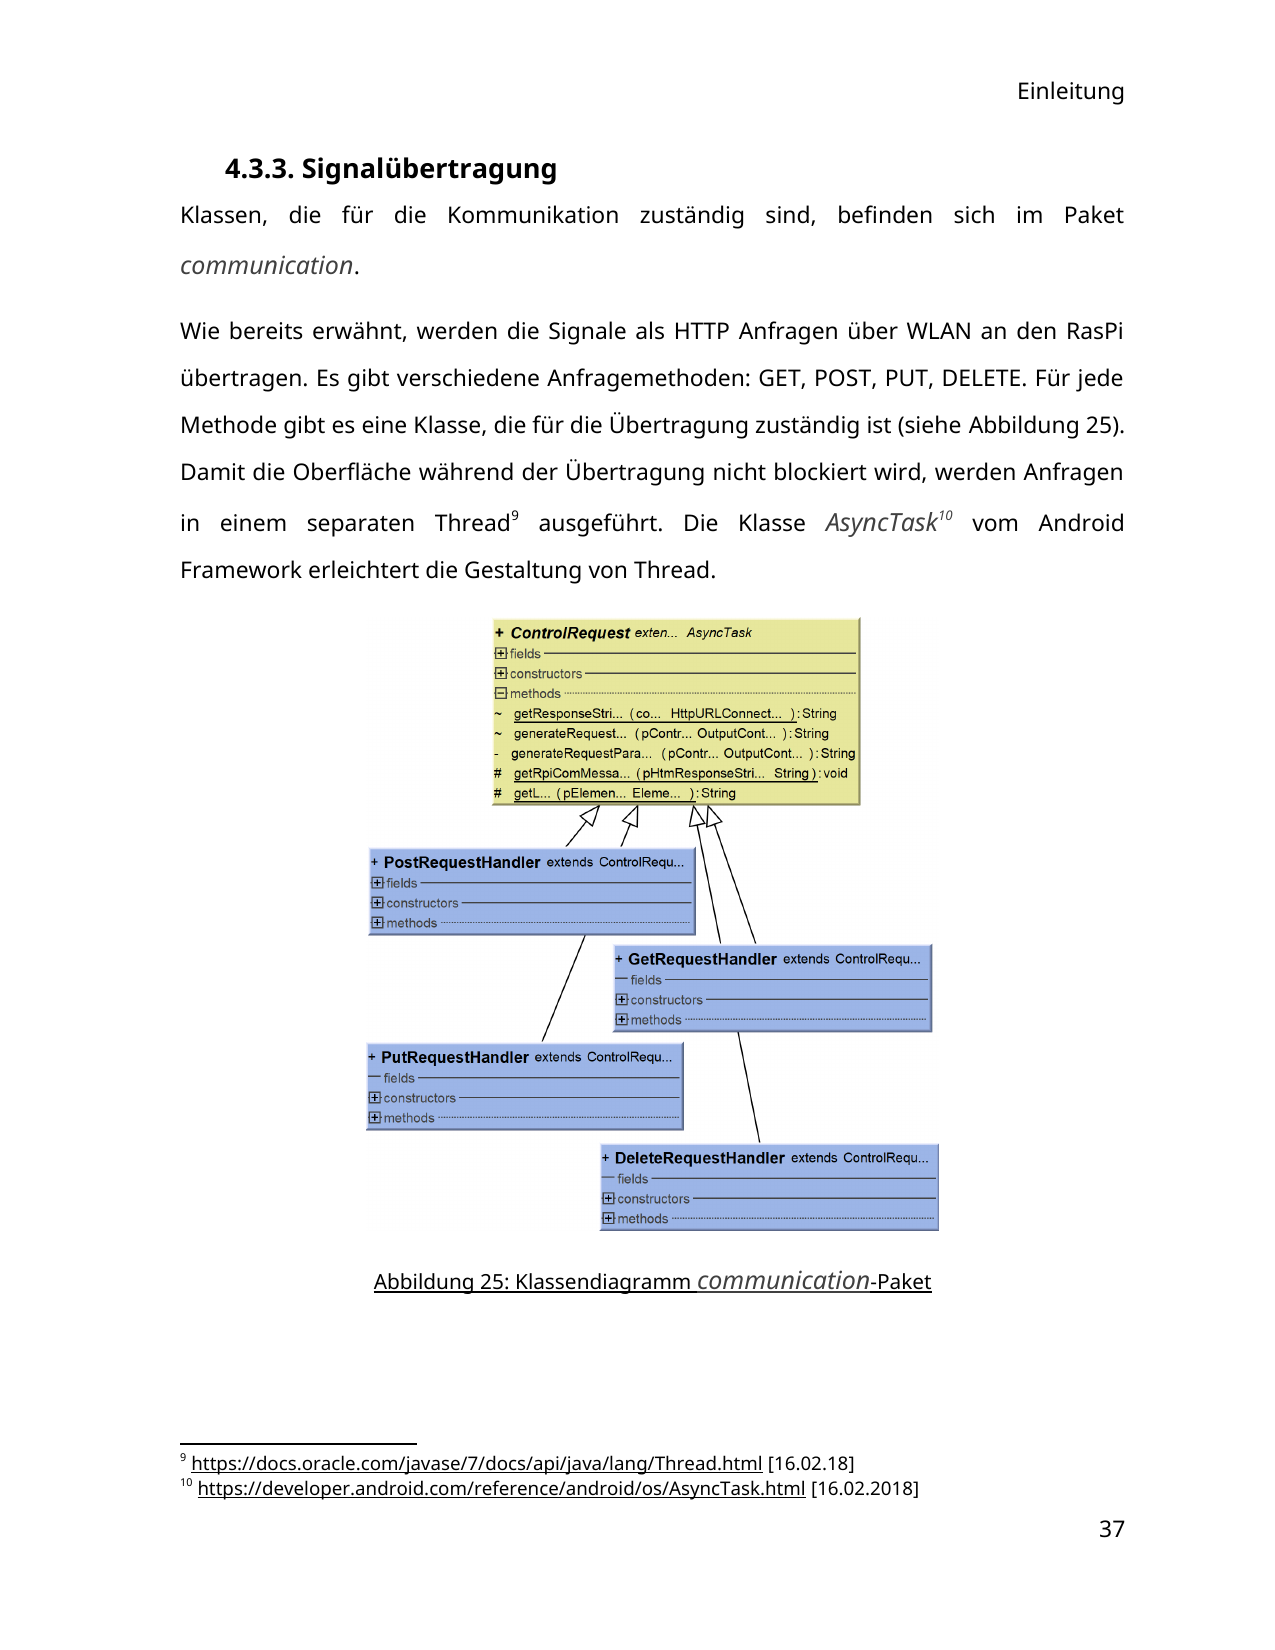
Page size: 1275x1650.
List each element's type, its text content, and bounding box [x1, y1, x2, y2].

subtitle Signalübertragung [225, 150, 1125, 187]
picture [366, 617, 939, 1231]
text Wie bereits erwähnt, werden die Signale als HTTP Anfragen über WLAN an den RasPi übertragen. Es gibt verschiedene Anfragemethoden: GET, POST, PUT, DELETE. Für jede Methode gibt es eine Klasse, die für die Übertragung zuständig ist (siehe Abbildung 25). Damit die Oberfläche während der Übertragung nicht blockiert wird, werden Anfragen in einem separaten Thread ausgeführt. Die Klasse AsyncTask vom Android Framework erleichtert die Gestaltung von Thread. [180, 315, 1125, 585]
text Klassen, die für die Kommunikation zuständig sind, befinden sich im Paket communication. [180, 199, 1125, 282]
